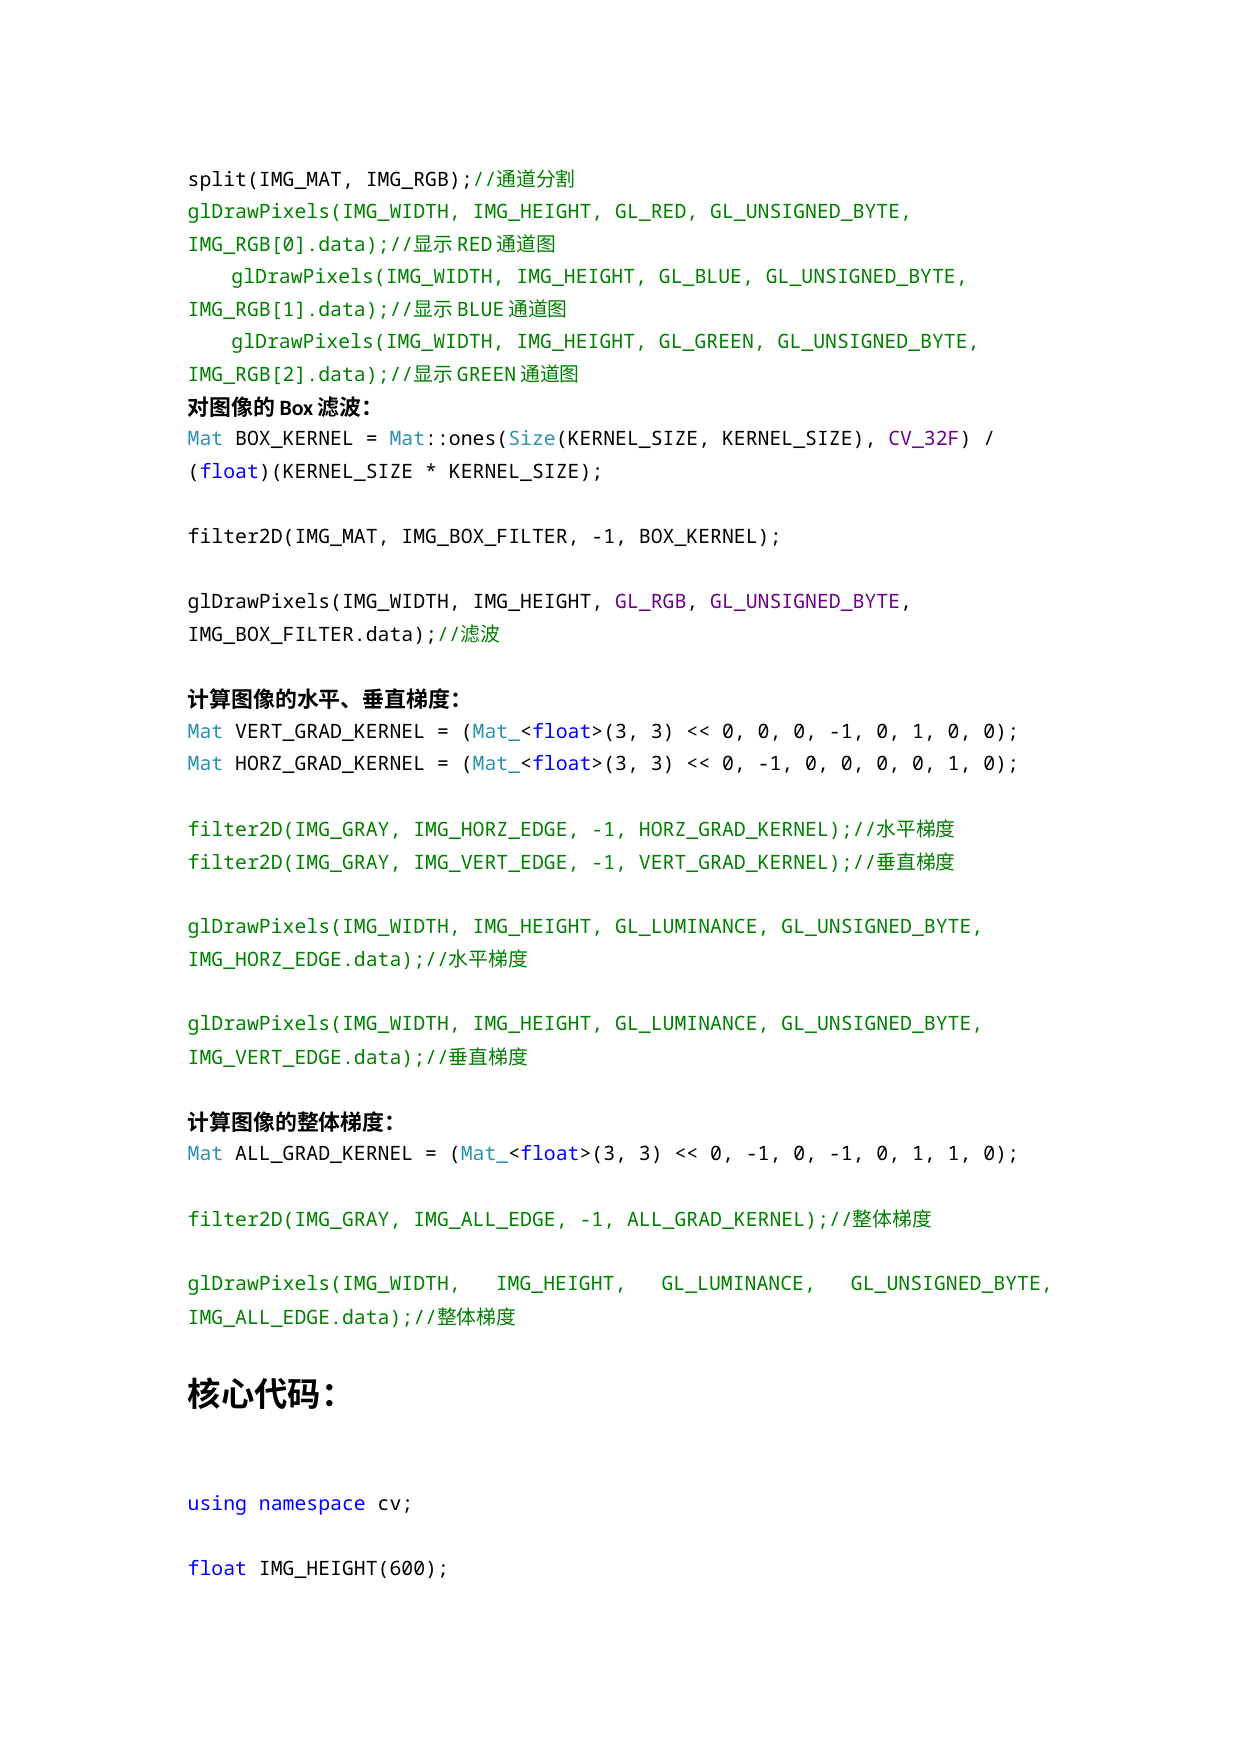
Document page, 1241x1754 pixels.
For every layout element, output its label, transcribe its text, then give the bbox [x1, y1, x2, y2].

text filter2D(IMG_GRAY, IMG_HORZ_EDGE, -1, HORZ_GRAD_KERNEL);//水平梯度 [187, 812, 1053, 844]
text Mat ALL_GRAD_KERNEL = (Mat_<float>(3, 3) << 0, -1, 0, -1, 0, 1, 1, 0); [187, 1137, 1053, 1169]
text Mat HORZ_GRAD_KERNEL = (Mat_<float>(3, 3) << 0, -1, 0, 0, 0, 0, 1, 0); [187, 747, 1053, 779]
text 计算图像的水平、垂直梯度： [187, 682, 1053, 714]
text filter2D(IMG_MAT, IMG_BOX_FILTER, -1, BOX_KERNEL); [187, 519, 1053, 552]
text split(IMG_MAT, IMG_RGB);//通道分割 [187, 162, 1053, 194]
text float IMG_HEIGHT(600); [187, 1551, 1053, 1584]
text 对图像的Box滤波： [187, 389, 1053, 422]
text glDrawPixels(IMG_WIDTH, IMG_HEIGHT, GL_GREEN, GL_UNSIGNED_BYTE, IMG_RGB[2].data);//显示GREEN通道图 [187, 324, 1053, 389]
text glDrawPixels(IMG_WIDTH, IMG_HEIGHT, GL_RGB, GL_UNSIGNED_BYTE, IMG_BOX_FILTER.data);//滤波 [187, 584, 1053, 649]
text glDrawPixels(IMG_WIDTH, IMG_HEIGHT, GL_BLUE, GL_UNSIGNED_BYTE, IMG_RGB[1].data);//显示BLUE通道图 [187, 259, 1053, 324]
text using namespace cv; [187, 1486, 1053, 1519]
text filter2D(IMG_GRAY, IMG_VERT_EDGE, -1, VERT_GRAD_KERNEL);//垂直梯度 [187, 844, 1053, 877]
subtitle 核心代码： [187, 1359, 1053, 1424]
text glDrawPixels(IMG_WIDTH, IMG_HEIGHT, GL_LUMINANCE, GL_UNSIGNED_BYTE, IMG_HORZ_EDGE.data);//水平梯度 [187, 909, 1053, 974]
text glDrawPixels(IMG_WIDTH, IMG_HEIGHT, GL_LUMINANCE, GL_UNSIGNED_BYTE, IMG_VERT_EDGE.data);//垂直梯度 [187, 1007, 1053, 1072]
text glDrawPixels(IMG_WIDTH, IMG_HEIGHT, GL_LUMINANCE, GL_UNSIGNED_BYTE, IMG_ALL_EDGE.data);//整体梯度 [187, 1267, 1053, 1332]
text 计算图像的整体梯度： [187, 1104, 1053, 1137]
text filter2D(IMG_GRAY, IMG_ALL_EDGE, -1, ALL_GRAD_KERNEL);//整体梯度 [187, 1202, 1053, 1234]
text glDrawPixels(IMG_WIDTH, IMG_HEIGHT, GL_RED, GL_UNSIGNED_BYTE, IMG_RGB[0].data);//显示RED通道图 [187, 194, 1053, 259]
text Mat VERT_GRAD_KERNEL = (Mat_<float>(3, 3) << 0, 0, 0, -1, 0, 1, 0, 0); [187, 714, 1053, 747]
text Mat BOX_KERNEL = Mat::ones(Size(KERNEL_SIZE, KERNEL_SIZE), CV_32F) / (float)(KERNEL_SIZE * KERNEL_SIZE); [187, 422, 1053, 487]
